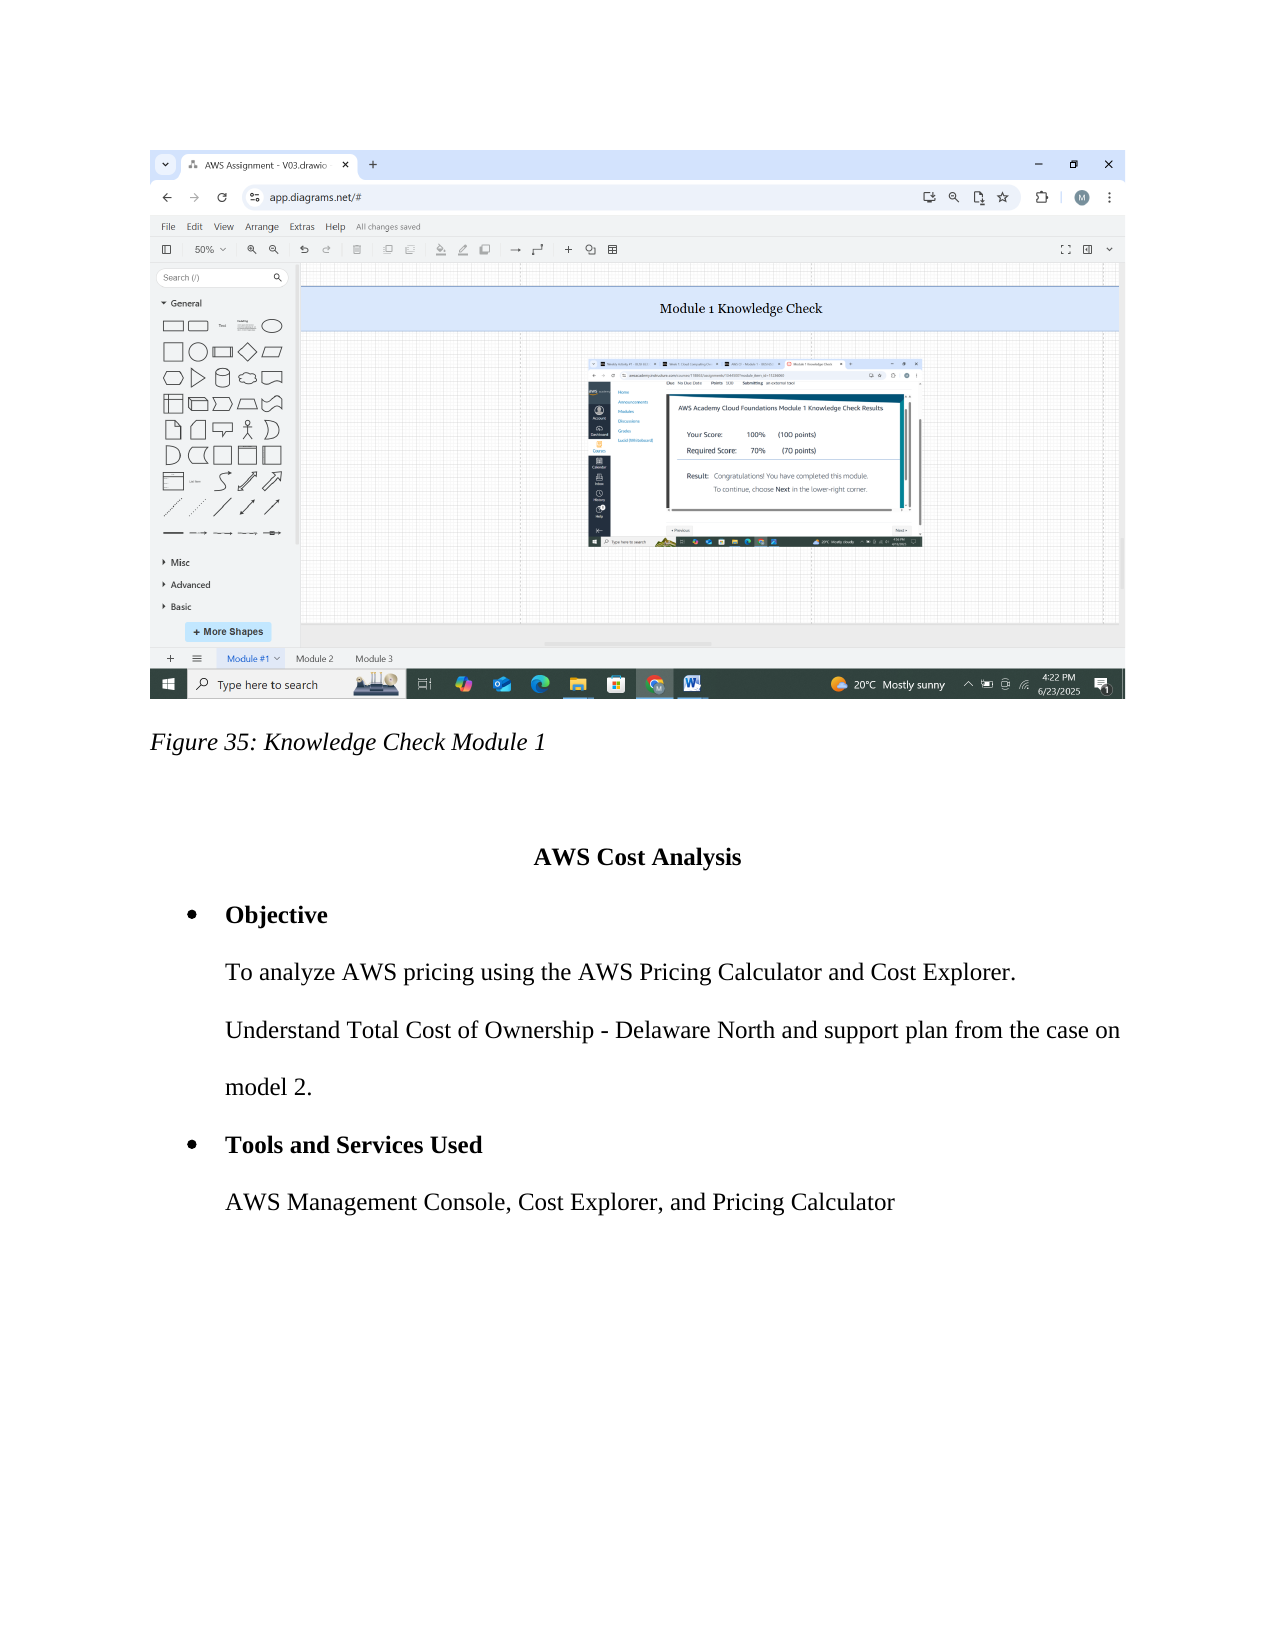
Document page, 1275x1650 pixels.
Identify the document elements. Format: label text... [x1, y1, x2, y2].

subtitle AWS Cost Analysis [150, 842, 1125, 871]
picture [150, 150, 1125, 699]
text Figure 35: Knowledge Check Module 1 [150, 727, 1125, 756]
list To analyze AWS pricing using the AWS Pricing Calculator and Cost Explorer. Understand Total Cost of Ownership - Delaware North and support plan from the case on model 2. [225, 957, 1125, 1101]
text AWS Management Console, Cost Explorer, and Pricing Calculator [150, 1187, 1125, 1216]
list Tools and Services Used [187, 1130, 1125, 1158]
list Objective [187, 900, 1125, 928]
